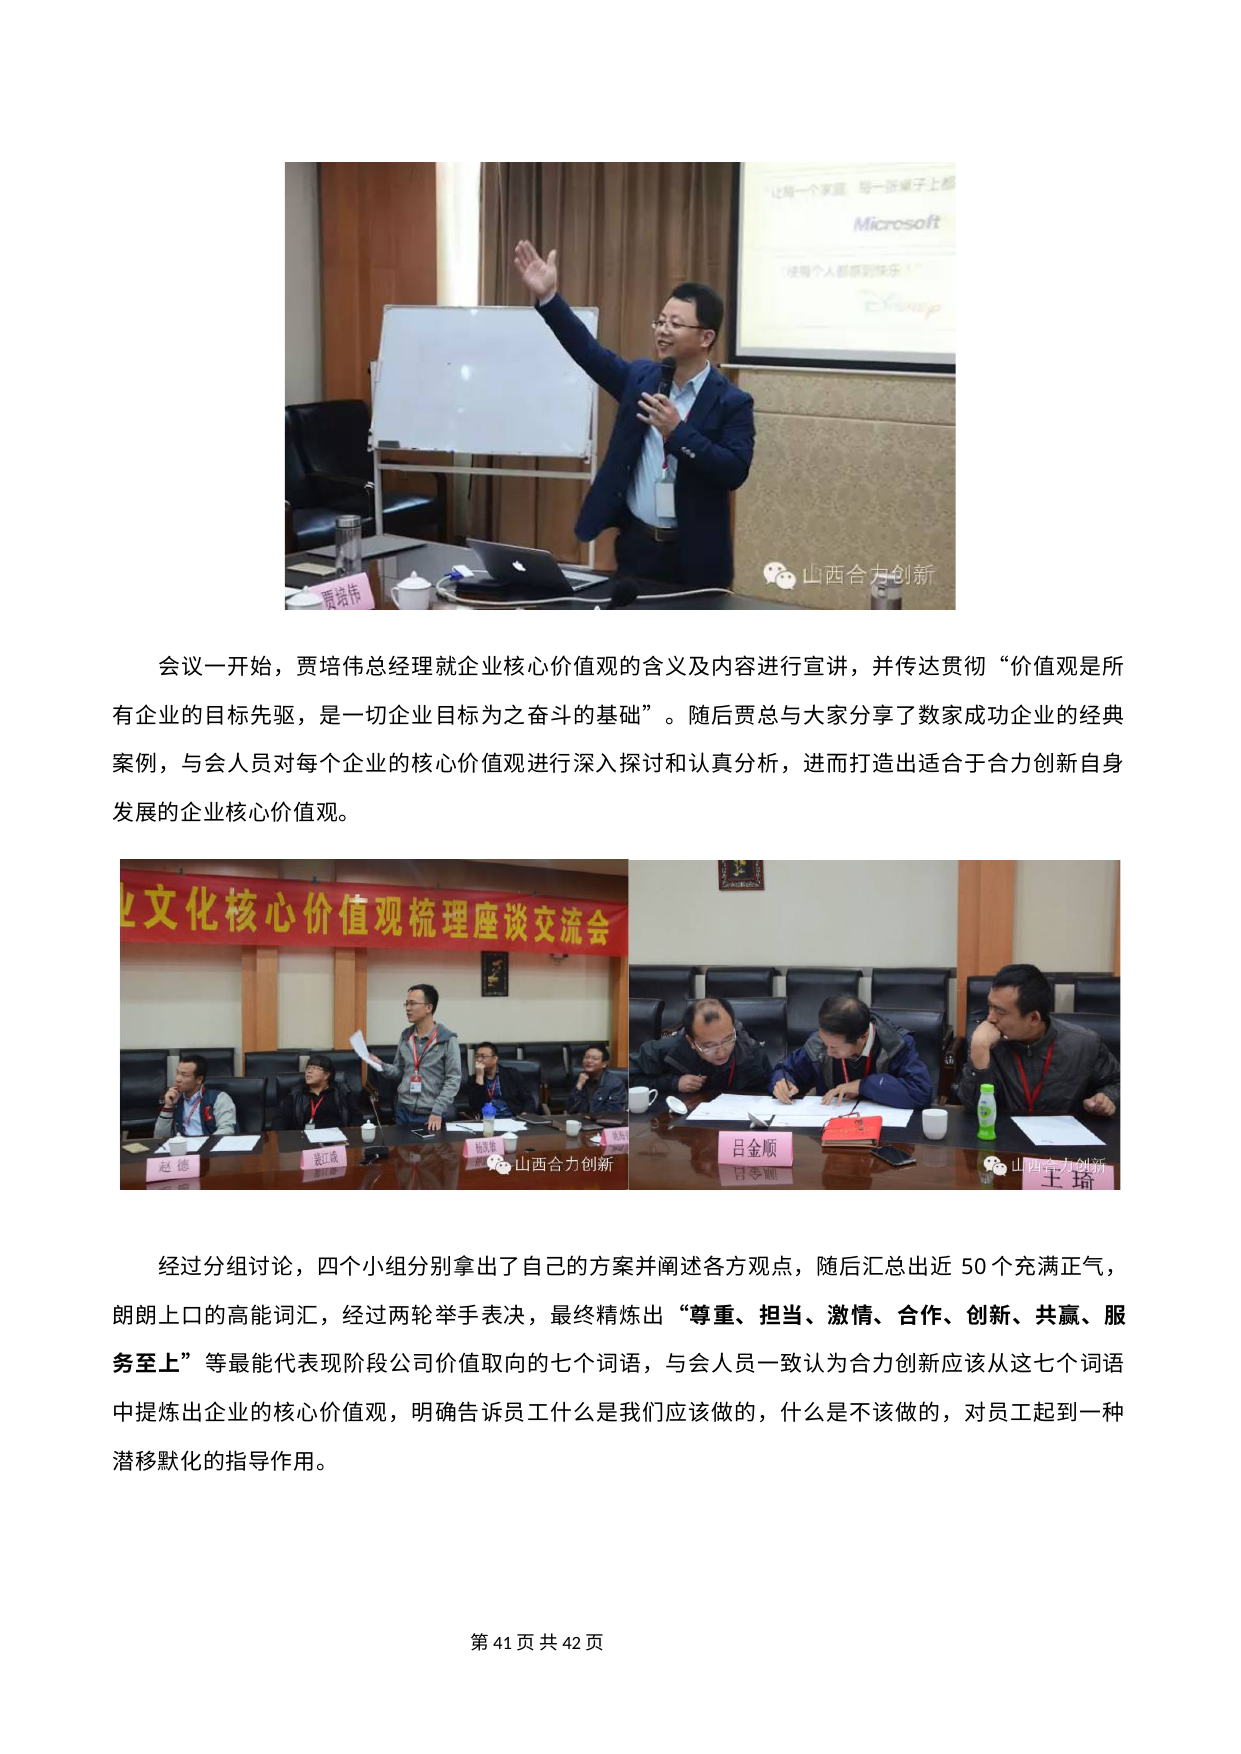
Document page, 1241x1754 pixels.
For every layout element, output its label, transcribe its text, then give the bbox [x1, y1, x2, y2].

text 经过分组讨论，四个小组分别拿出了自己的方案并阐述各方观点，随后汇总出近50个充满正气，朗朗上口的高能词汇，经过两轮举手表决，最终精炼出“尊重、担当、激情、合作、创新、共赢、服务至上”等最能代表现阶段公司价值取向的七个词语，与会人员一致认为合力创新应该从这七个词语中提炼出企业的核心价值观，明确告诉员工什么是我们应该做的，什么是不该做的，对员工起到一种潜移默化的指导作用。 [112, 1248, 1128, 1476]
picture [284, 162, 956, 610]
picture [119, 859, 1121, 1190]
text 会议一开始，贾培伟总经理就企业核心价值观的含义及内容进行宣讲，并传达贯彻“价值观是所有企业的目标先驱，是一切企业目标为之奋斗的基础”。随后贾总与大家分享了数家成功企业的经典案例，与会人员对每个企业的核心价值观进行深入探讨和认真分析，进而打造出适合于合力创新自身发展的企业核心价值观。 [112, 648, 1128, 827]
